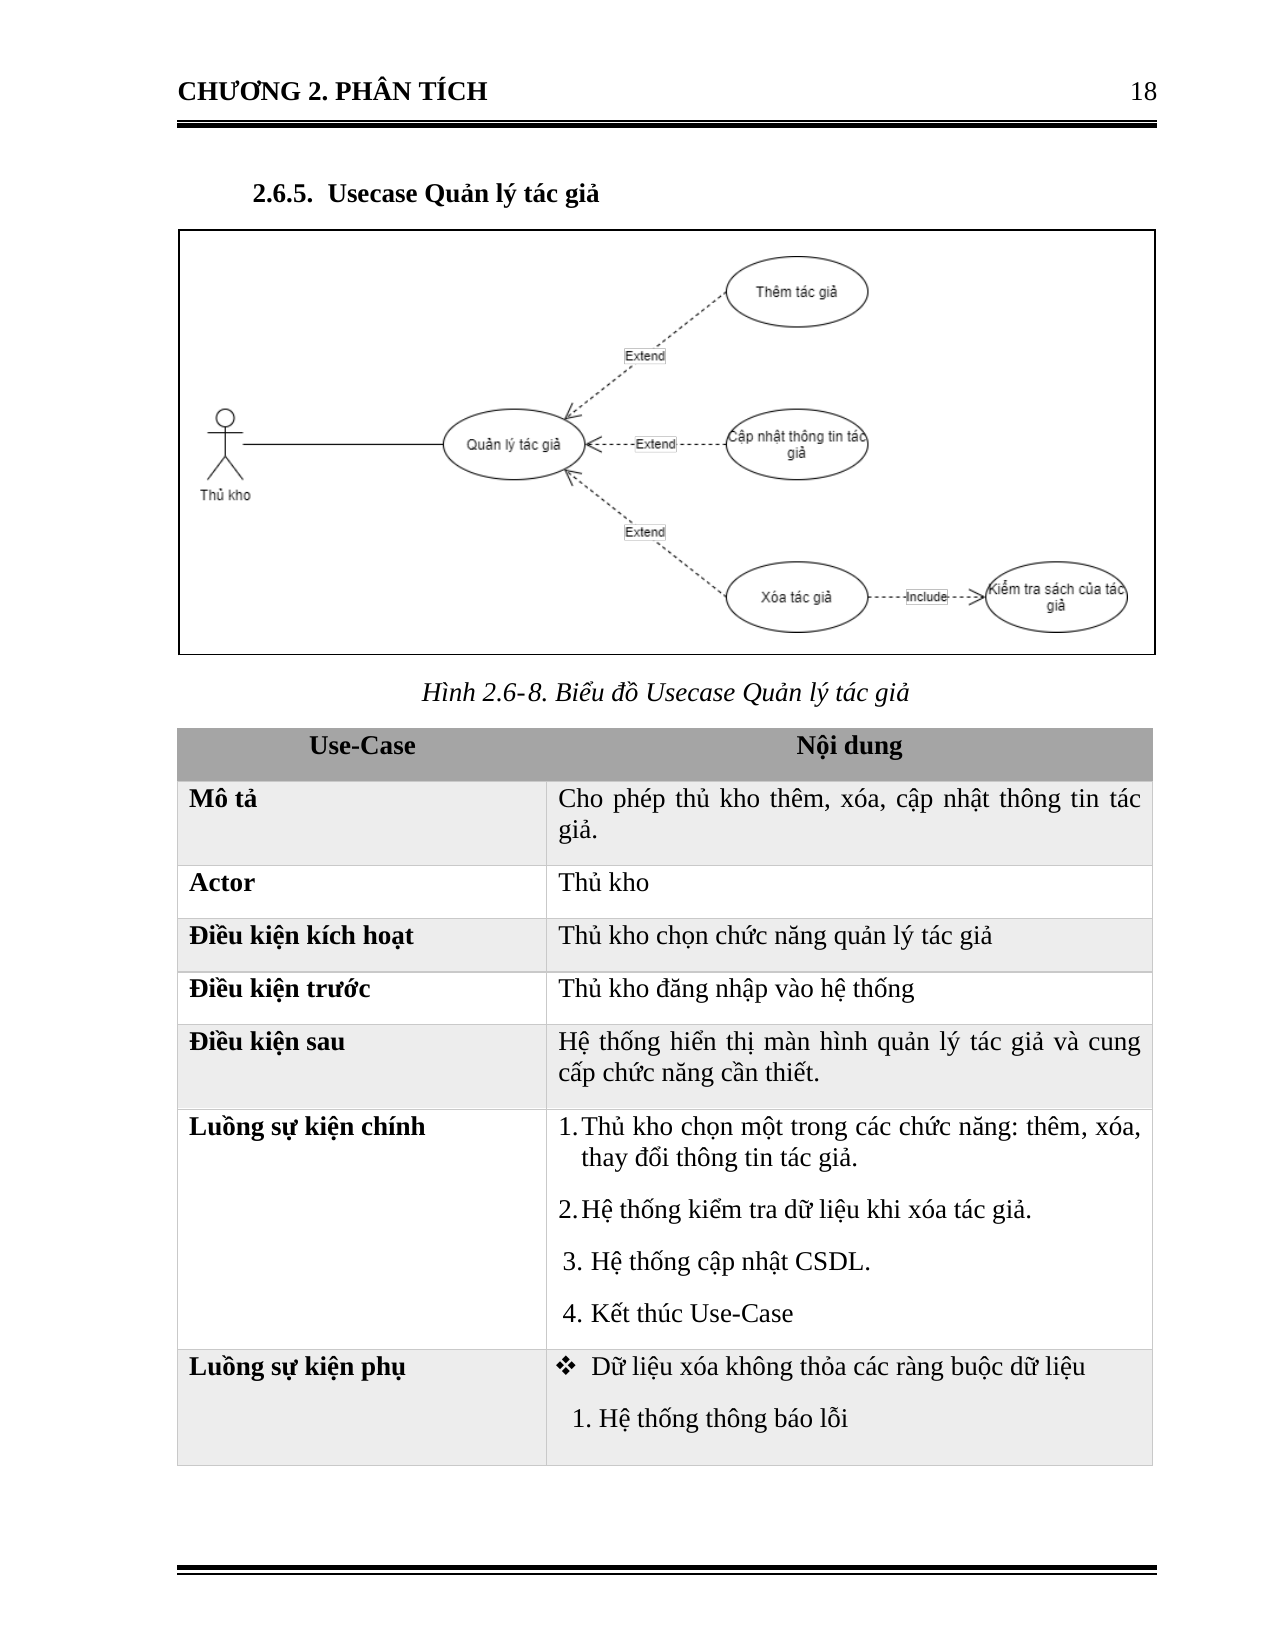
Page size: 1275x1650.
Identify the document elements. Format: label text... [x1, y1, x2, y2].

table_cell Luồng sự kiện phụ [178, 1350, 546, 1465]
table_cell Điều kiện sau [178, 1025, 546, 1108]
table_header Nội dung [547, 729, 1152, 781]
table_cell Luồng sự kiện chính [178, 1110, 546, 1349]
table_cell Thủ kho chọn một trong các chức năng: thêm, xóa, thay đổi thông tin tác giả. Hệ thống kiểm tra dữ liệu khi xóa tác giả. Hệ thống cập nhật CSDL. Kết thúc Use-Case [547, 1110, 1152, 1349]
table_cell Mô tả [178, 782, 546, 865]
picture [200, 256, 1128, 633]
table_cell Cho phép thủ kho thêm, xóa, cập nhật thông tin tác giả. [547, 782, 1152, 865]
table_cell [547, 1350, 1152, 1465]
table_header Use-Case [178, 729, 546, 781]
table_cell Hệ thống hiển thị màn hình quản lý tác giả và cung cấp chức năng cần thiết. [547, 1025, 1152, 1108]
table_cell Điều kiện trước [178, 973, 546, 1024]
table_cell Thủ kho đăng nhập vào hệ thống [547, 973, 1152, 1024]
text Hình 2.6-5. Biểu đồ Usecase Quản lý tác giả [177, 676, 1157, 707]
table_cell Thủ kho [547, 866, 1152, 918]
table_cell Actor [178, 866, 546, 918]
subtitle Usecase Quản lý tác giả [252, 177, 1157, 208]
table_cell Điều kiện kích hoạt [178, 919, 546, 971]
table_cell Thủ kho chọn chức năng quản lý tác giả [547, 919, 1152, 971]
